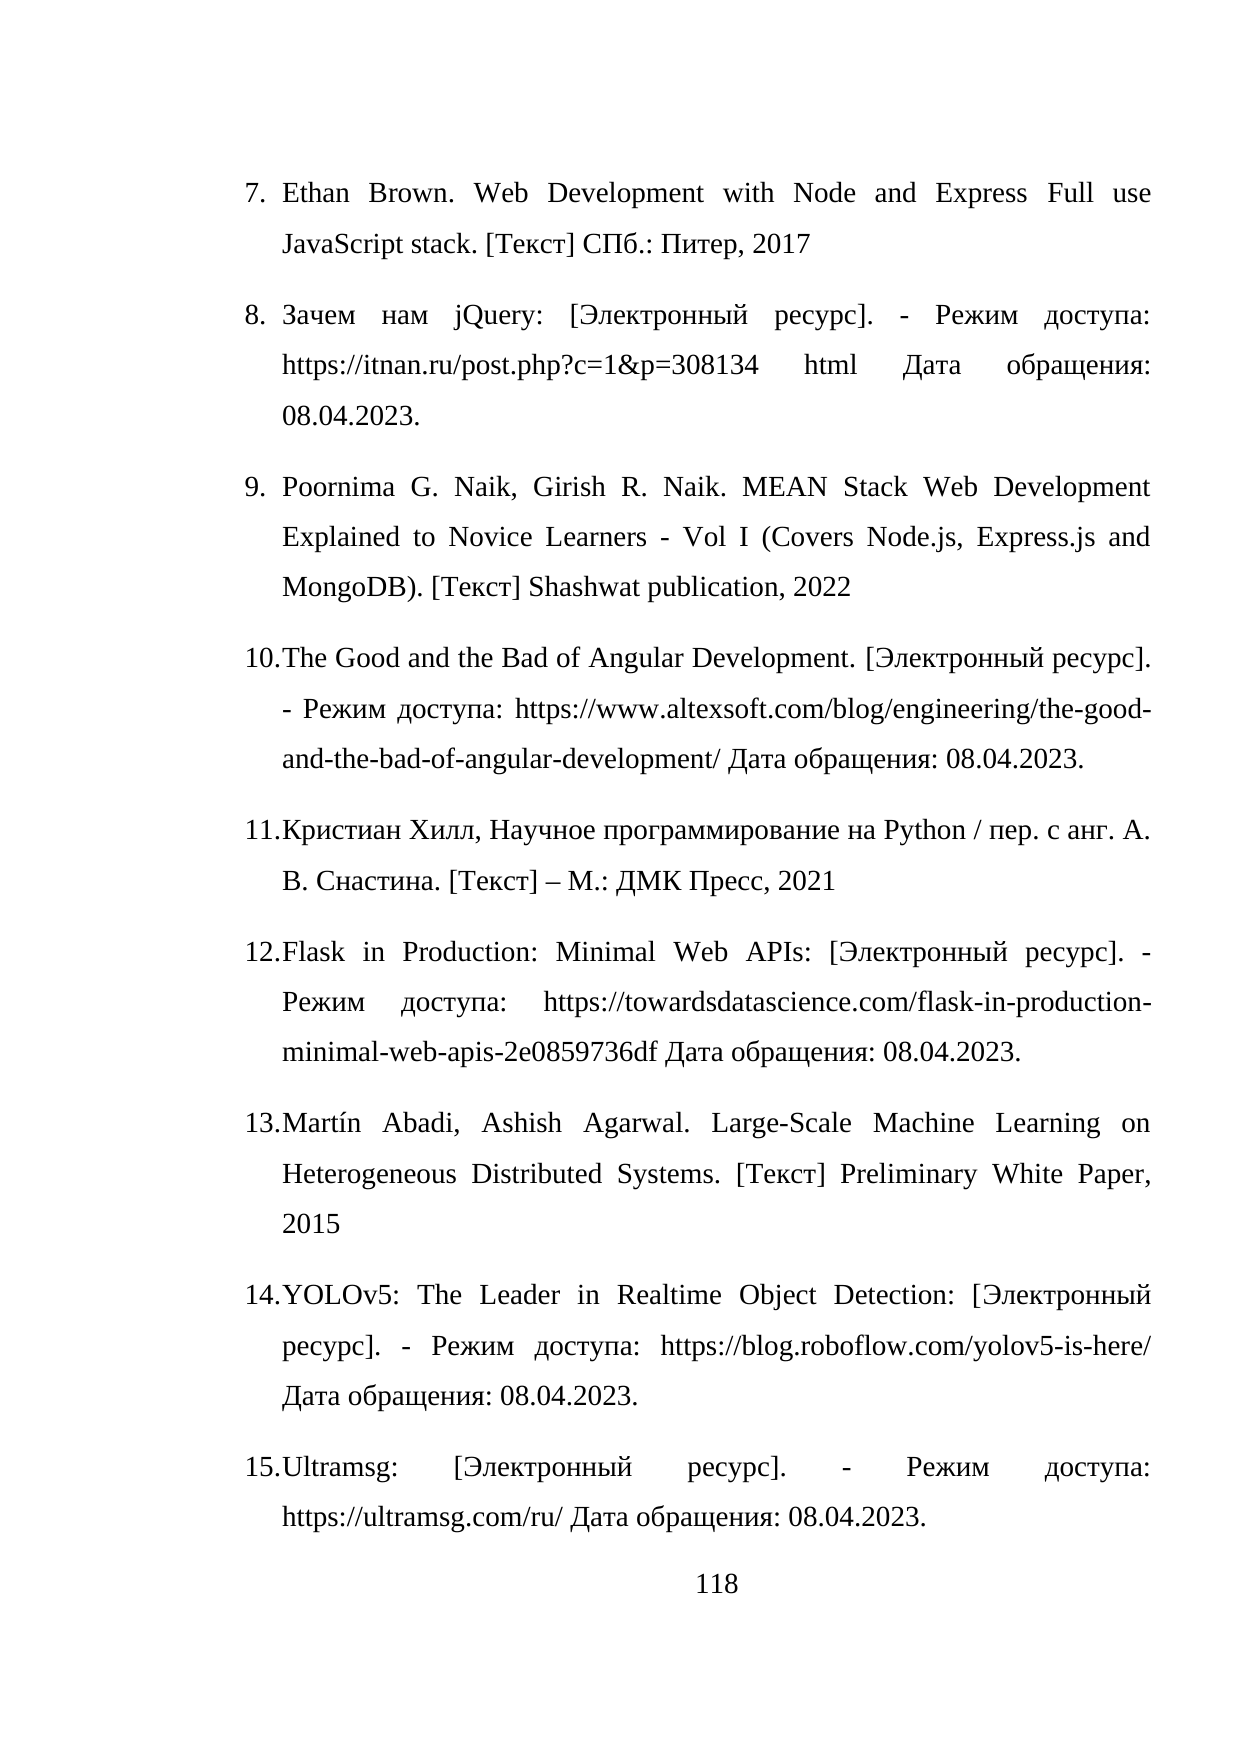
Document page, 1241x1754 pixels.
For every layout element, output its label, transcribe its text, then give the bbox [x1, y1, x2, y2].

list Ultramsg: [Электронный ресурс]. - Режим доступа: https://ultramsg.com/ru/ Дата обращения: 08.04.2023. [244, 1449, 1152, 1533]
list The Good and the Bad of Angular Development. [Электронный ресурс]. - Режим доступа: https://www.altexsoft.com/blog/engineering/the-good-and-the-bad-of-angular-development/ Дата обращения: 08.04.2023. [244, 641, 1152, 775]
list Flask in Production: Minimal Web APIs: [Электронный ресурс]. - Режим доступа: https://towardsdatascience.com/flask-in-production-minimal-web-apis-2e0859736df Дата обращения: 08.04.2023. [244, 934, 1152, 1068]
list Ethan Brown. Web Development with Node and Express Full use JavaScript stack. [Текст] СПб.: Питер, 2017 [244, 176, 1152, 259]
list Martín Abadi, Ashish Agarwal. Large-Scale Machine Learning on Heterogeneous Distributed Systems. [Текст] Preliminary White Paper, 2015 [244, 1106, 1152, 1240]
list YOLOv5: The Leader in Realtime Object Detection: [Электронный ресурс]. - Режим доступа: https://blog.roboflow.com/yolov5-is-here/ Дата обращения: 08.04.2023. [244, 1277, 1152, 1411]
list Poornima G. Naik, Girish R. Naik. MEAN Stack Web Development Explained to Novice Learners - Vol I (Covers Node.js, Express.js and MongoDB). [Текст] Shashwat publication, 2022 [244, 469, 1152, 603]
list Зачем нам jQuery: [Электронный ресурс]. - Режим доступа: https://itnan.ru/post.php?c=1&p=308134 html Дата обращения: 08.04.2023. [244, 297, 1152, 431]
list Кристиан Хилл, Научное программирование на Python / пер. с анг. А. В. Снастина. [Текст] – М.: ДМК Пресс, 2021 [244, 812, 1152, 896]
